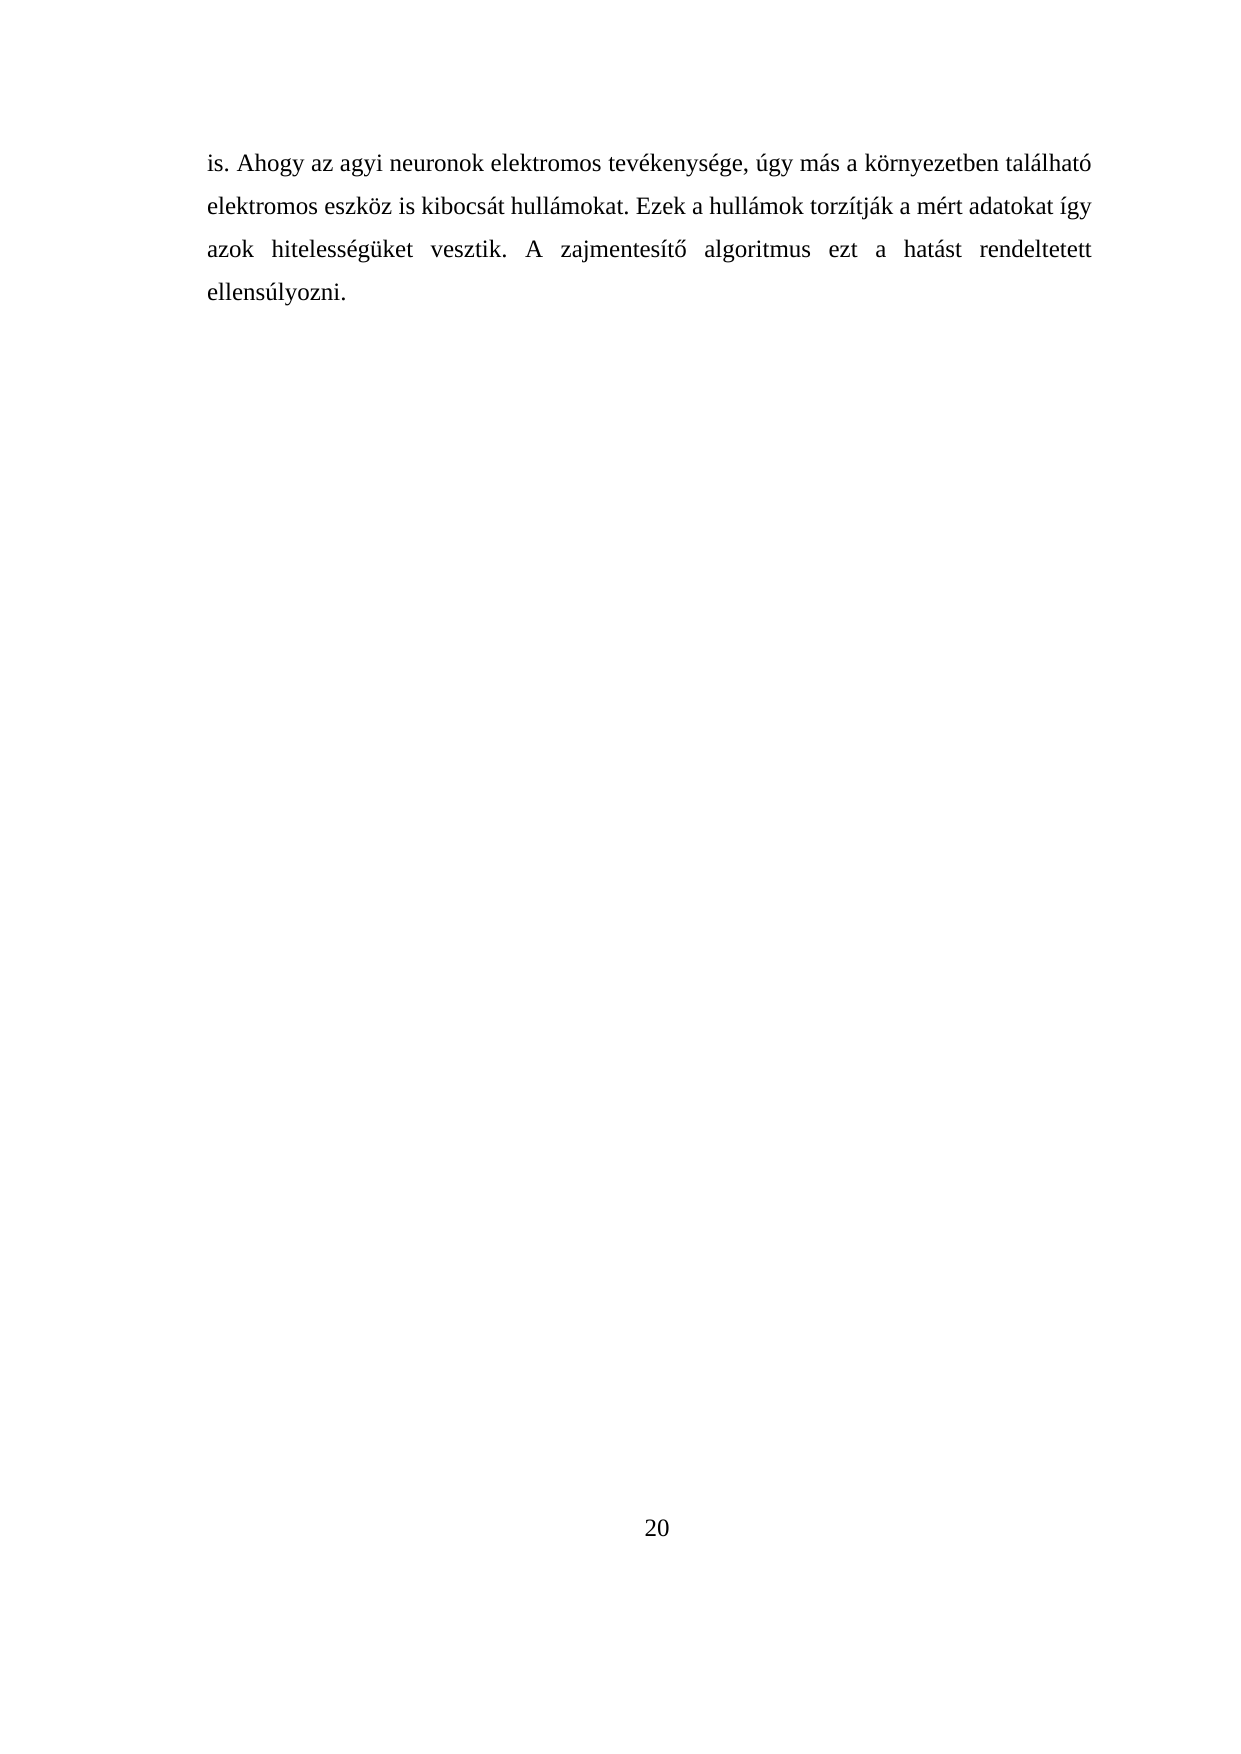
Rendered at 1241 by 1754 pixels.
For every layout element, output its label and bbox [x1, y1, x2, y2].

text [207, 148, 1092, 306]
